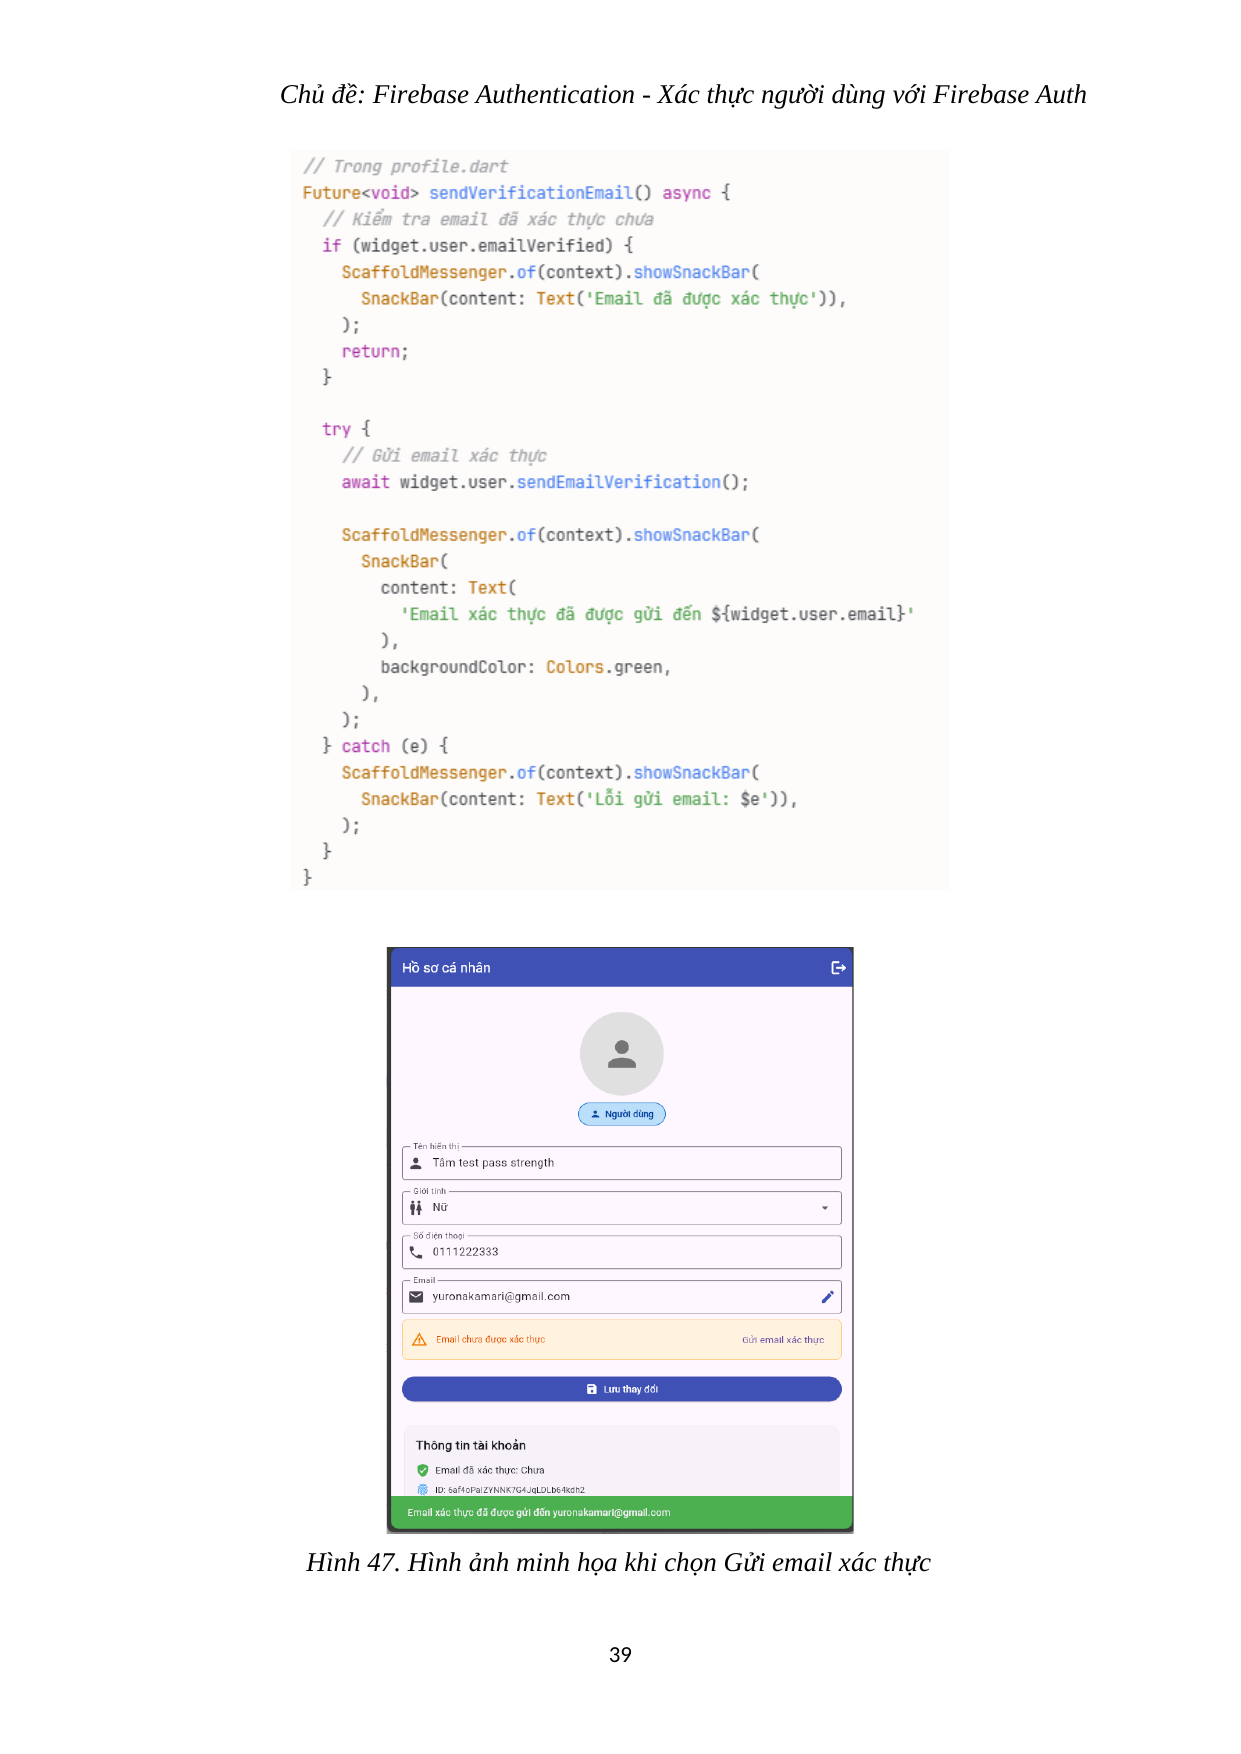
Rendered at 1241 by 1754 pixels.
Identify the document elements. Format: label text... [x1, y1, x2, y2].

picture [291, 150, 950, 890]
text Hình 47. Hình ảnh minh họa khi chọn Gửi email xác thực [150, 1546, 1090, 1577]
picture [386, 947, 854, 1534]
